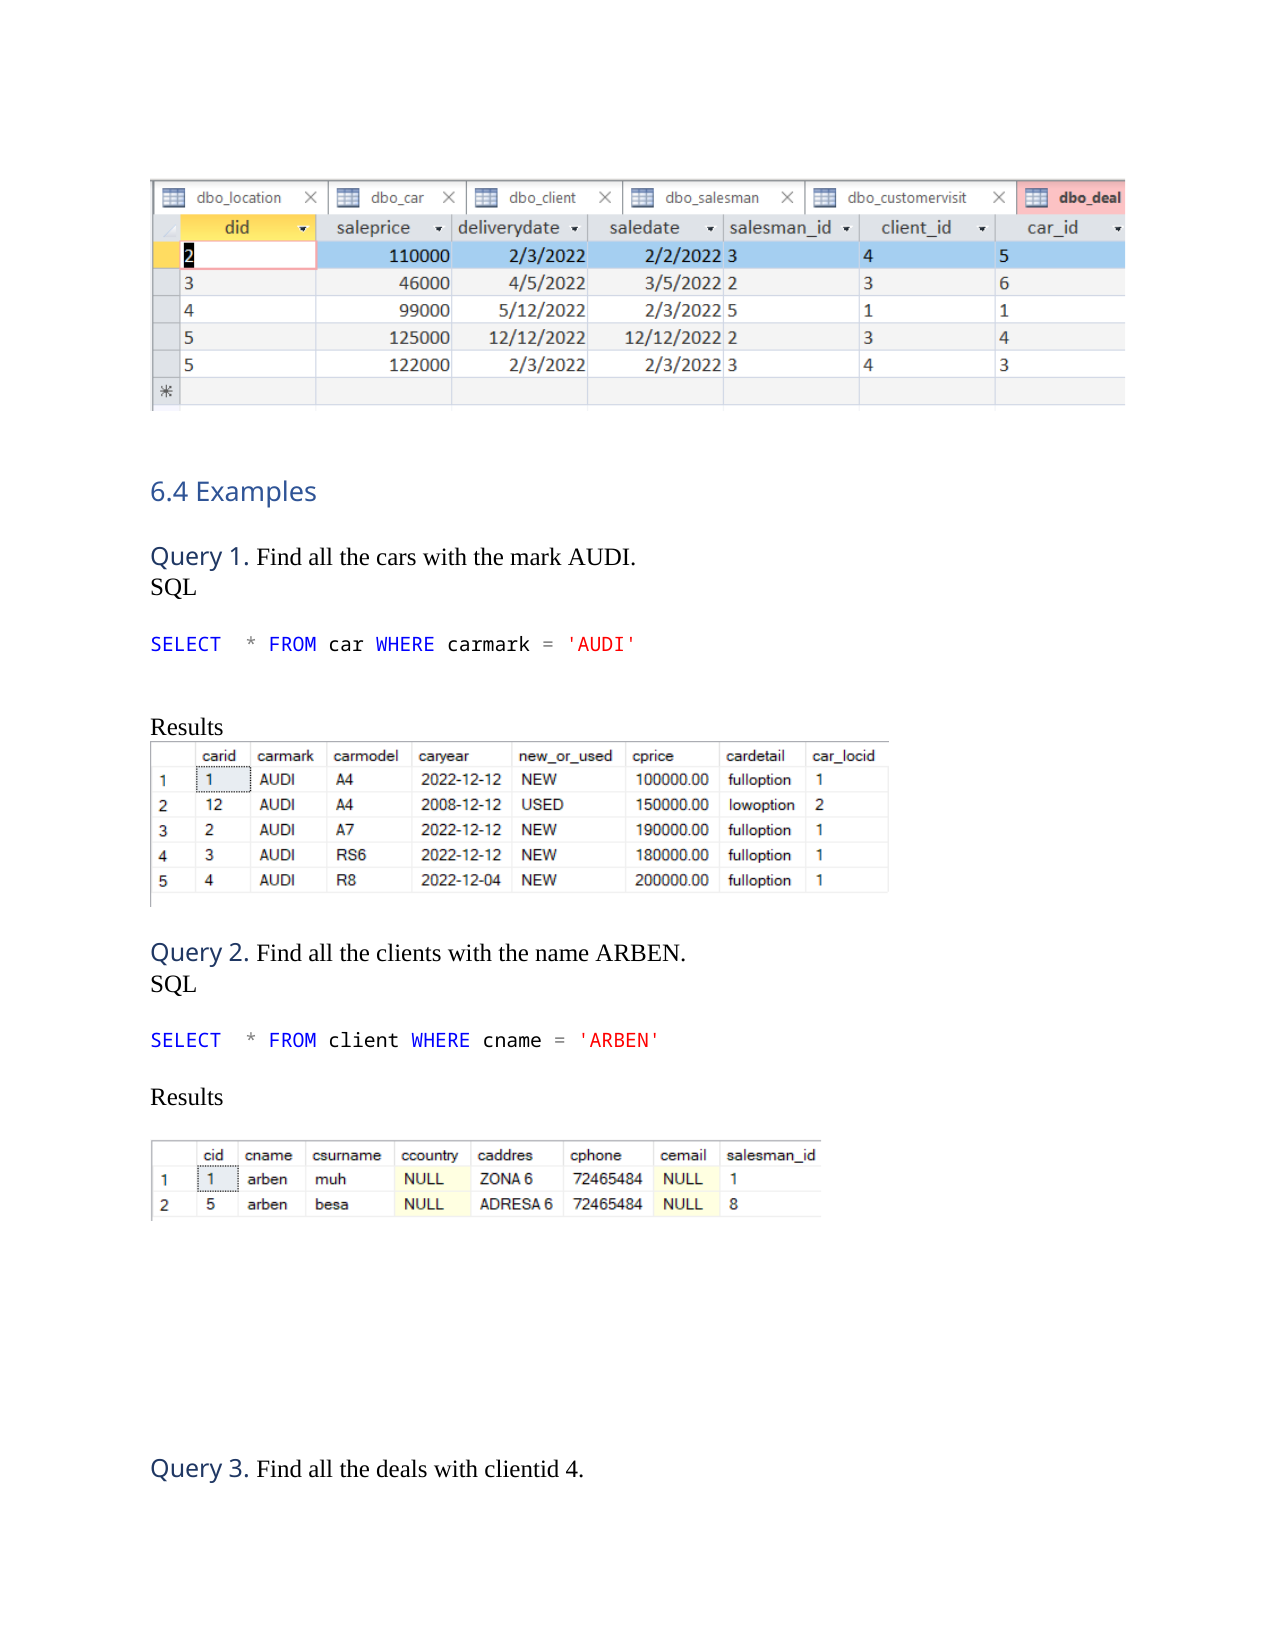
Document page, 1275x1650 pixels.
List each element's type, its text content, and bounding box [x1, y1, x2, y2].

text Results [150, 712, 1125, 741]
text Results [150, 1082, 1125, 1111]
picture [150, 1139, 822, 1221]
picture [150, 178, 1125, 411]
text SQL [150, 572, 1125, 601]
text SELECT * FROM client WHERE cname = 'ARBEN' [150, 1027, 1125, 1053]
picture [150, 741, 889, 907]
text SQL [150, 969, 1125, 998]
text SELECT * FROM car WHERE carmark = 'AUDI' [150, 630, 1125, 657]
text Query 3. Find all the deals with clientid 4. [150, 1451, 1125, 1485]
text Query 2. Find all the clients with the name ARBEN. [150, 935, 1125, 969]
text Query 1. Find all the cars with the mark AUDI. [150, 538, 1125, 572]
subtitle 6.4 Examples [150, 473, 1125, 509]
